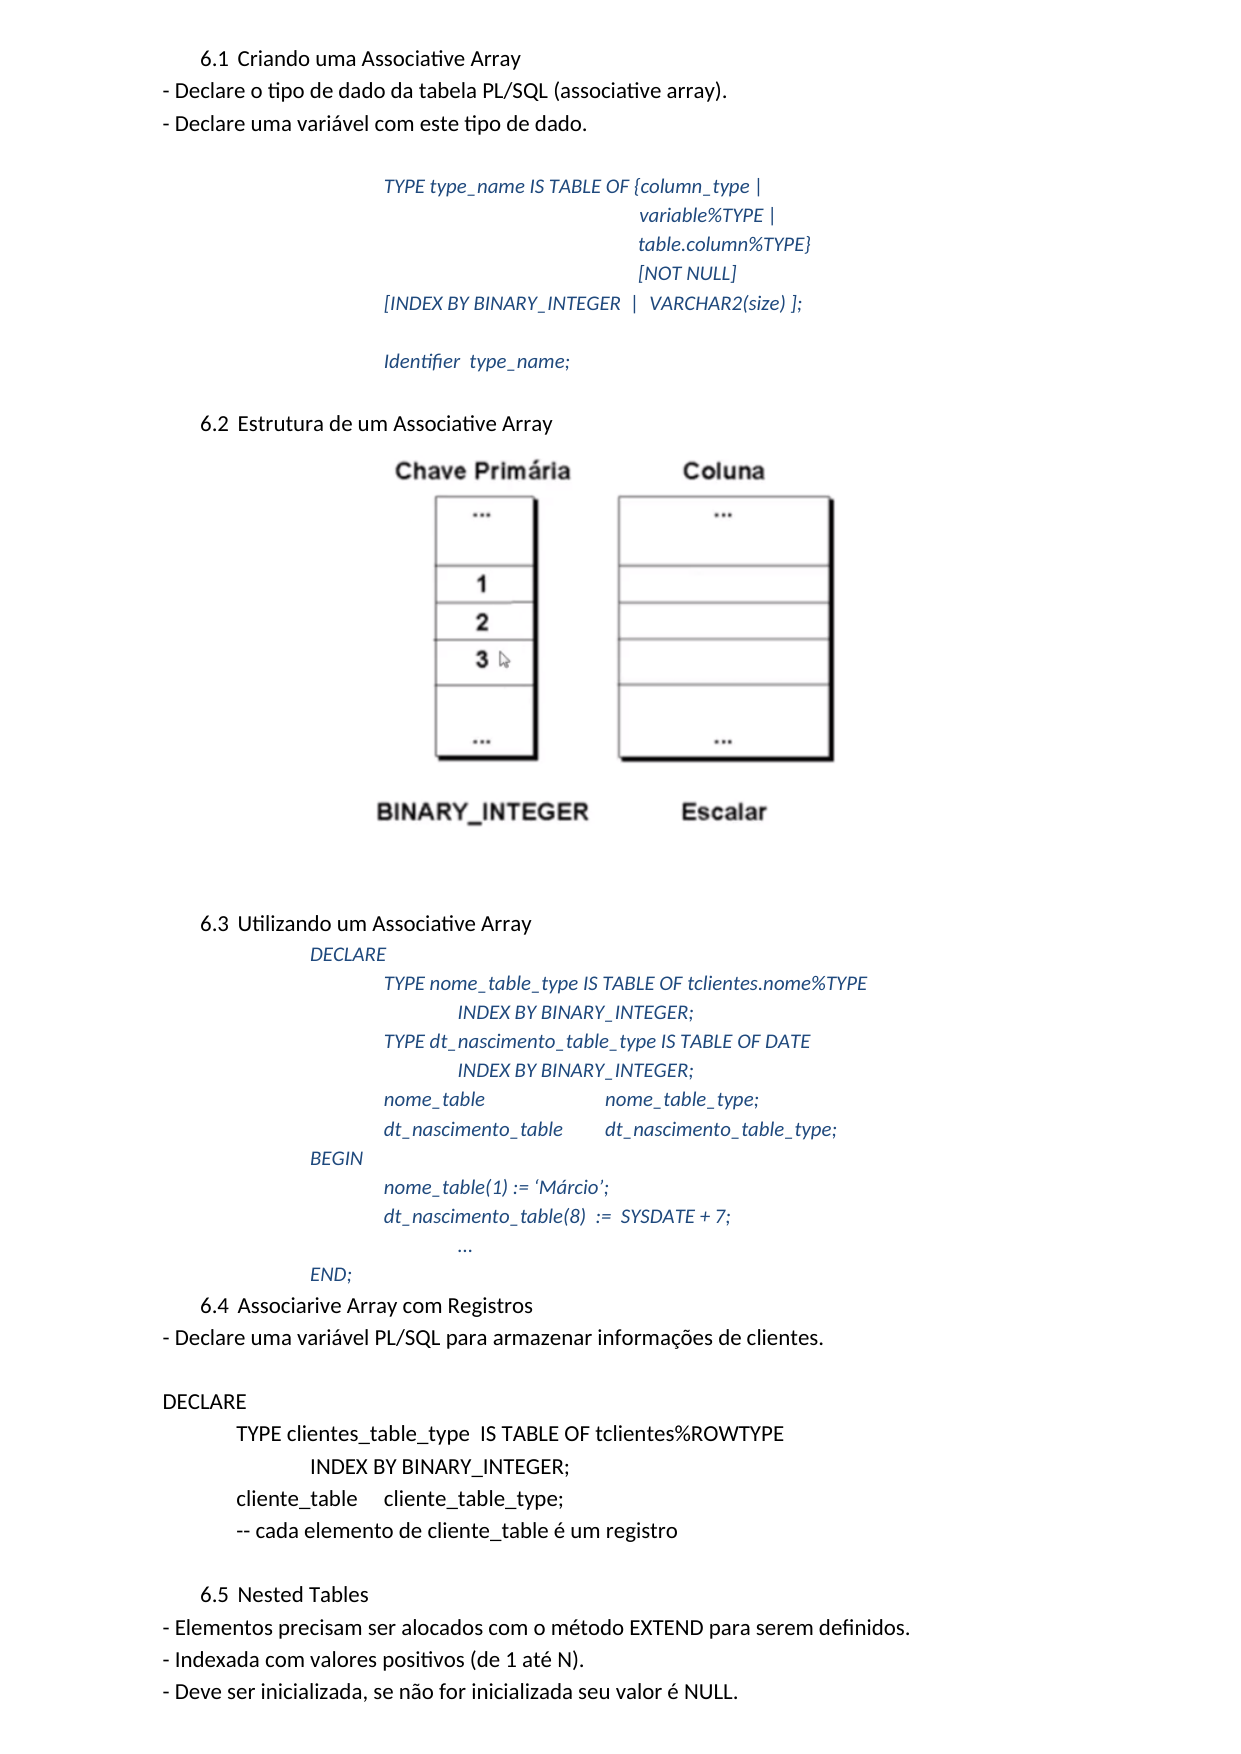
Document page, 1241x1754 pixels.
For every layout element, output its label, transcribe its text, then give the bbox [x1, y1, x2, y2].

text TYPE nome_table_type IS TABLE OF tclientes.nome%TYPE [310, 970, 1063, 995]
text -- cada elemento de cliente_table é um registro [162, 1516, 1063, 1544]
text END; [310, 1262, 1063, 1287]
text INDEX BY BINARY_INTEGER; [162, 1452, 1063, 1480]
text DECLARE [310, 941, 1063, 966]
text variable%TYPE | [384, 202, 1063, 228]
text cliente_table cliente_table_type; [162, 1484, 1063, 1512]
text dt_nascimento_table(8) := SYSDATE + 7; [310, 1203, 1063, 1229]
text - Declare uma variável com este tipo de dado. [162, 109, 1063, 137]
list Estrutura de um Associative Array [200, 409, 1063, 437]
text - Declare uma variável PL/SQL para armazenar informações de clientes. [162, 1323, 1063, 1351]
list Criando uma Associative Array [200, 44, 1063, 72]
text [NOT NULL] [384, 261, 1063, 286]
text BEGIN [310, 1145, 1063, 1170]
text - Indexada com valores positivos (de 1 até N). [162, 1645, 1063, 1673]
list Associarive Array com Registros [200, 1291, 1063, 1319]
text dt_nascimento_table dt_nascimento_table_type; [310, 1116, 1063, 1141]
text TYPE dt_nascimento_table_type IS TABLE OF DATE [310, 1028, 1063, 1054]
text TYPE type_name IS TABLE OF {column_type | [384, 173, 1063, 198]
text - Elementos precisam ser alocados com o método EXTEND para serem definidos. [162, 1613, 1063, 1641]
text nome_table(1) := ‘Márcio’; [310, 1174, 1063, 1199]
text DECLARE [162, 1387, 1063, 1415]
text - Deve ser inicializada, se não for inicializada seu valor é NULL. [162, 1677, 1063, 1705]
text [INDEX BY BINARY_INTEGER | VARCHAR2(size) ]; [384, 290, 1063, 315]
text INDEX BY BINARY_INTEGER; [310, 1057, 1063, 1083]
picture [357, 441, 868, 841]
text Identifier type_name; [384, 348, 1063, 373]
text table.column%TYPE} [384, 231, 1063, 257]
text TYPE clientes_table_type IS TABLE OF tclientes%ROWTYPE [162, 1419, 1063, 1448]
text nome_table nome_table_type; [310, 1087, 1063, 1112]
text INDEX BY BINARY_INTEGER; [310, 999, 1063, 1024]
text - Declare o tipo de dado da tabela PL/SQL (associative array). [162, 77, 1063, 104]
list Utilizando um Associative Array [200, 909, 1063, 937]
text ... [310, 1232, 1063, 1258]
list Nested Tables [200, 1581, 1063, 1608]
